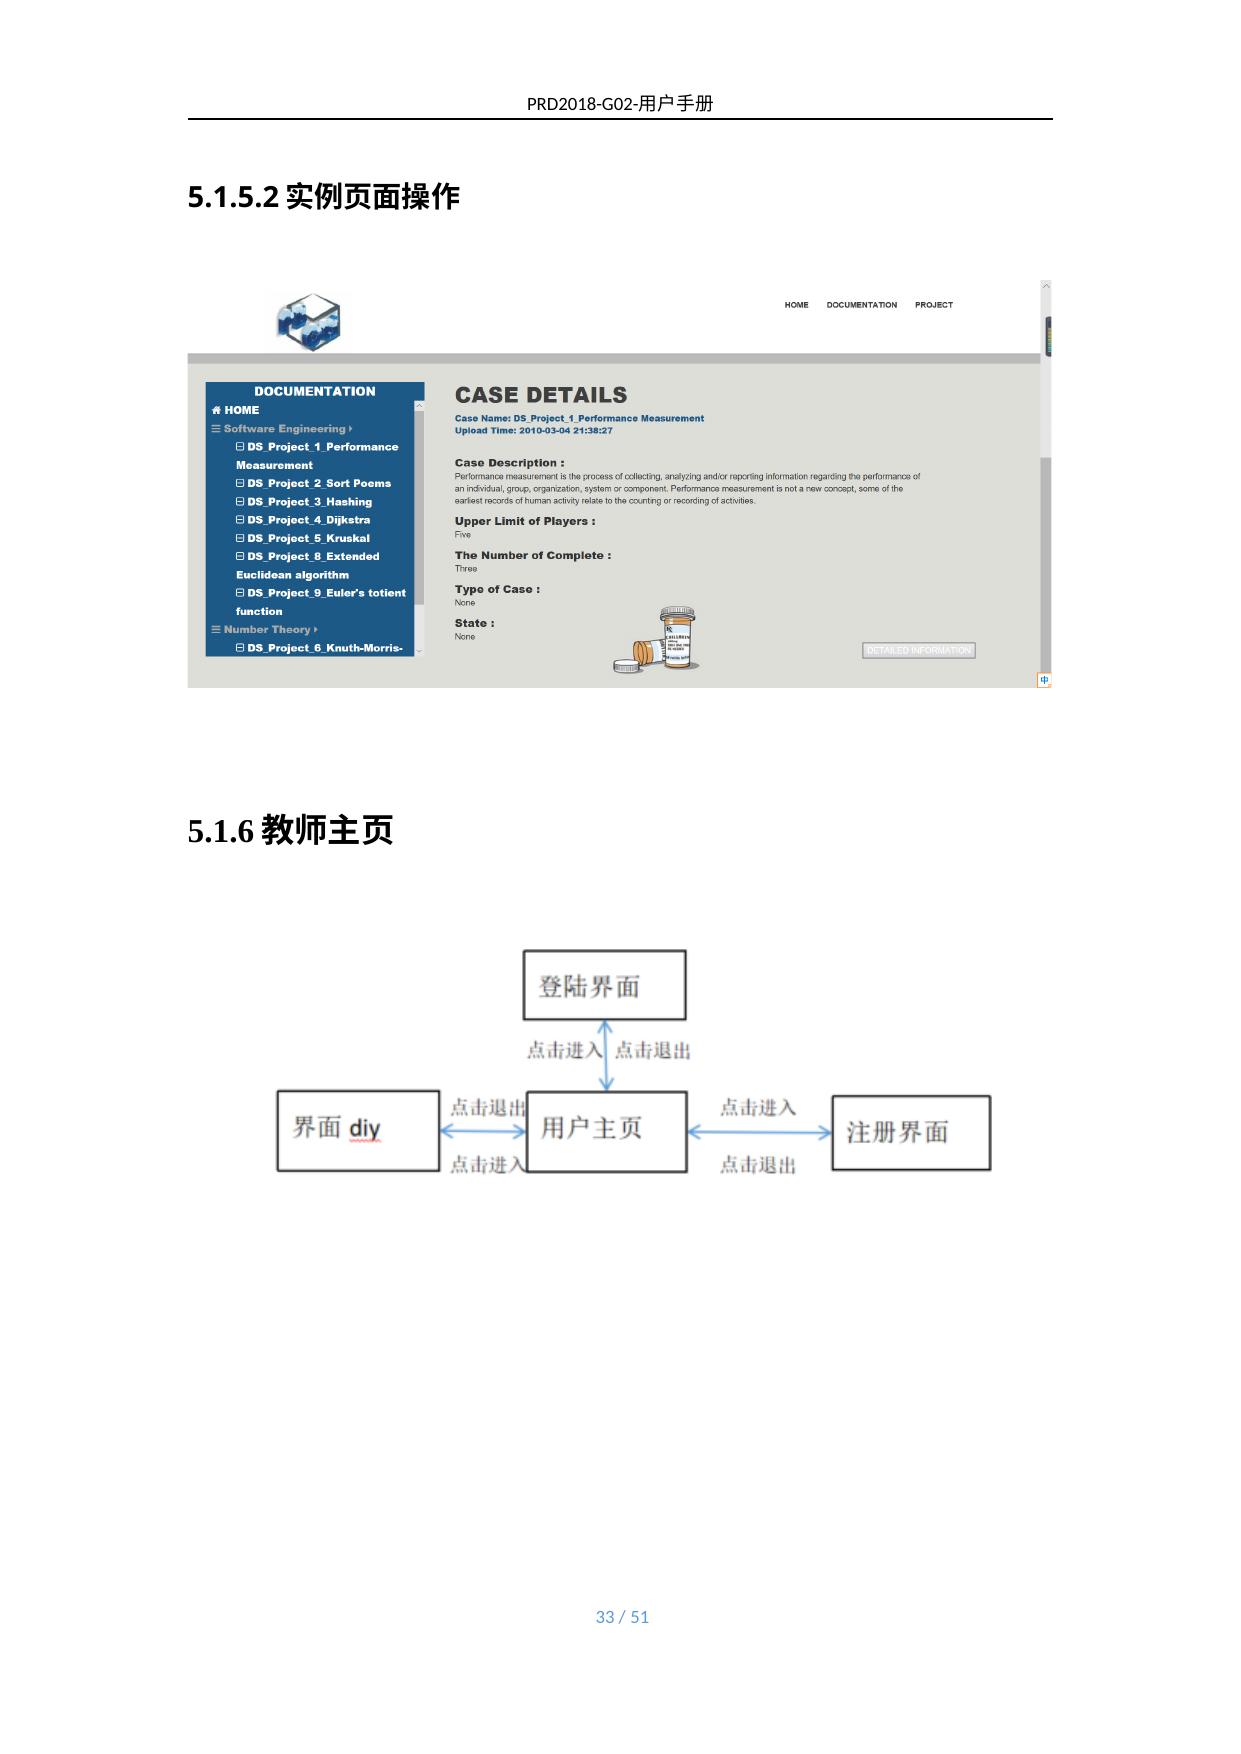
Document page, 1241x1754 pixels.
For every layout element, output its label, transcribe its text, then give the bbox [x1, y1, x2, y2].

subtitle 5.1.5.2实例页面操作 [187, 162, 1053, 227]
subtitle 5.1.6教师主页 [187, 795, 1053, 860]
picture [187, 922, 1064, 1255]
picture [187, 280, 1052, 688]
